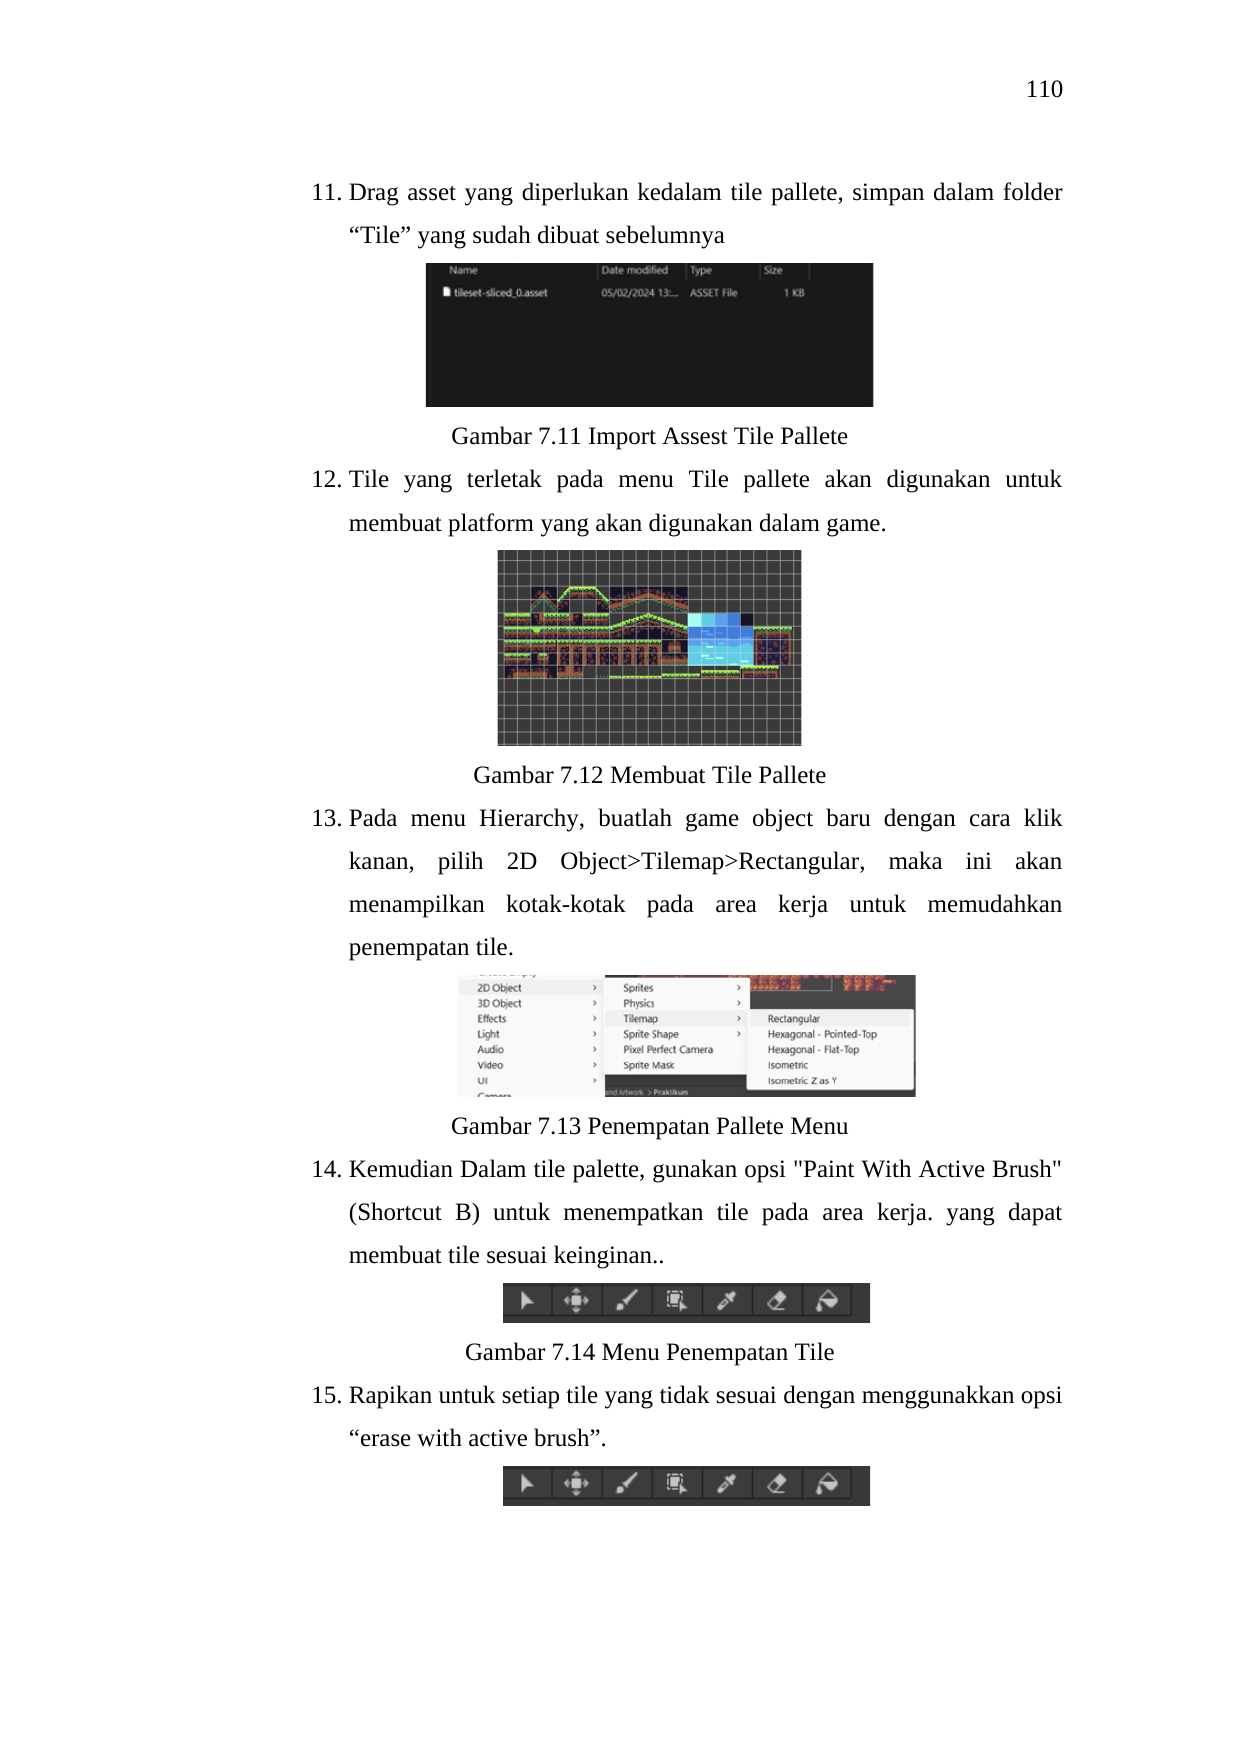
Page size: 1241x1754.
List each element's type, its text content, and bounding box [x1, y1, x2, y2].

picture [425, 263, 874, 407]
subtitle Membuat Tile Pallete [236, 760, 1063, 788]
picture [503, 1283, 871, 1323]
subtitle Import Assest Tile Pallete [236, 421, 1063, 450]
list Kemudian Dalam tile palette, gunakan opsi "Paint With Active Brush" (Shortcut B) untuk menempatkan tile pada area kerja. yang dapat membuat tile sesuai keinginan.. [311, 1154, 1063, 1269]
list Tile yang terletak pada menu Tile pallete akan digunakan untuk membuat platform yang akan digunakan dalam game. [311, 464, 1063, 536]
list Drag asset yang diperlukan kedalam tile pallete, simpan dalam folder “Tile” yang sudah dibuat sebelumnya [311, 177, 1063, 249]
picture [503, 1466, 871, 1506]
picture [457, 975, 916, 1097]
picture [497, 550, 802, 746]
subtitle Menu Penempatan Tile [236, 1337, 1063, 1366]
list Pada menu Hierarchy, buatlah game object baru dengan cara klik kanan, pilih 2D Object>Tilemap>Rectangular, maka ini akan menampilkan kotak-kotak pada area kerja untuk memudahkan penempatan tile. [311, 803, 1063, 961]
subtitle Penempatan Pallete Menu [236, 1111, 1063, 1140]
list Rapikan untuk setiap tile yang tidak sesuai dengan menggunakkan opsi “erase with active brush”. [311, 1380, 1063, 1452]
